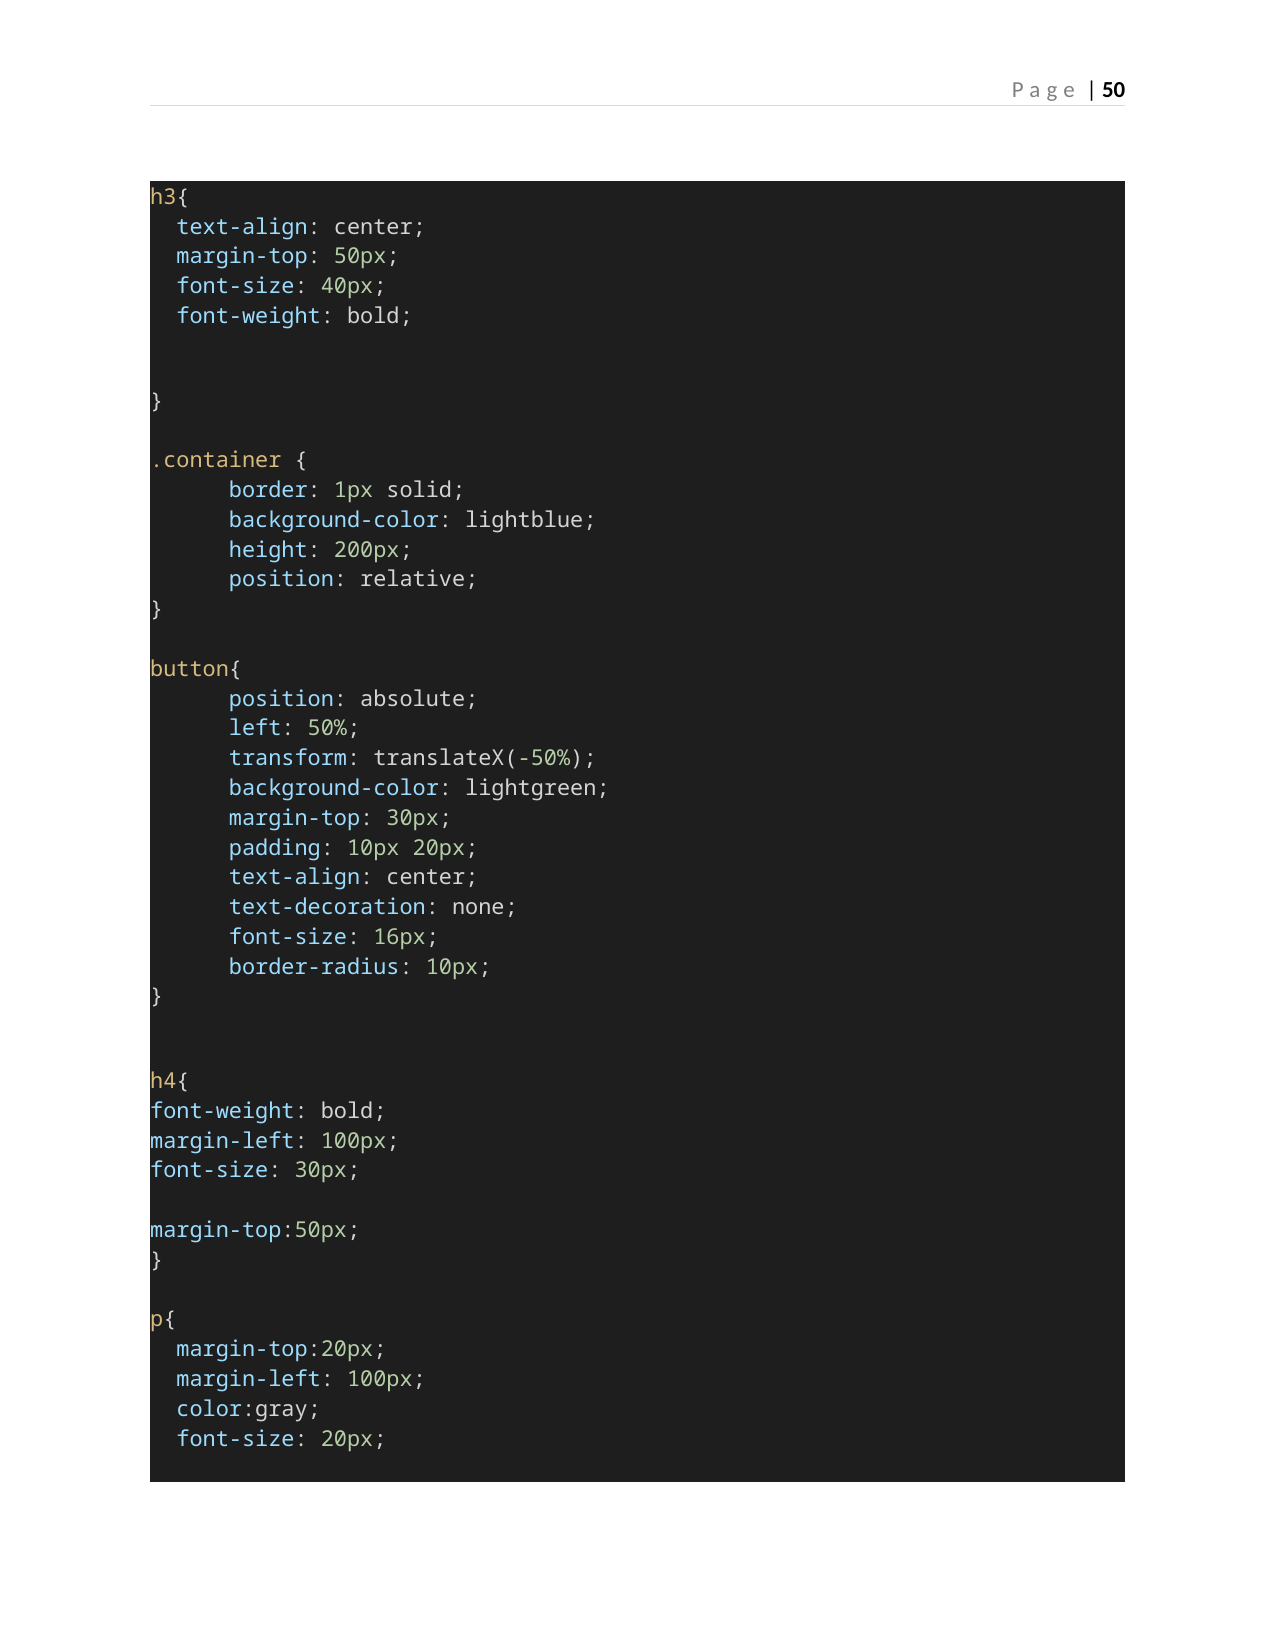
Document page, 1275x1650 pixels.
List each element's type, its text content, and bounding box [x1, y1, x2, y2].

text left: 50%; [150, 712, 1125, 742]
text margin-top: 50px; [150, 241, 1125, 270]
text border: 1px solid; [150, 474, 1125, 504]
text background-color: lightblue; [150, 504, 1125, 534]
text margin-top: 30px; [150, 802, 1125, 832]
text margin-left: 100px; [150, 1125, 1125, 1154]
text font-size: 20px; [150, 1423, 1125, 1452]
text border-radius: 10px; [150, 951, 1125, 981]
text button{ [150, 653, 1125, 683]
text margin-top:50px; [150, 1214, 1125, 1244]
text font-size: 40px; [150, 270, 1125, 300]
text text-align: center; [150, 861, 1125, 891]
text font-size: 16px; [150, 921, 1125, 951]
text .container { [150, 444, 1125, 474]
text } [150, 385, 1125, 414]
text padding: 10px 20px; [150, 832, 1125, 861]
text text-decoration: none; [150, 891, 1125, 921]
text position: absolute; [150, 683, 1125, 712]
text p{ [150, 1303, 1125, 1333]
text h3{ [150, 181, 1125, 211]
text } [150, 981, 1125, 1010]
text margin-top:20px; [150, 1333, 1125, 1363]
text font-size: 30px; [150, 1154, 1125, 1184]
text font-weight: bold; [150, 300, 1125, 330]
text text-align: center; [150, 211, 1125, 241]
text background-color: lightgreen; [150, 772, 1125, 802]
text transform: translateX(-50%); [150, 742, 1125, 772]
text margin-left: 100px; [150, 1363, 1125, 1393]
text } [150, 593, 1125, 623]
text } [150, 1244, 1125, 1274]
text h4{ [150, 1065, 1125, 1095]
text position: relative; [150, 563, 1125, 593]
text height: 200px; [150, 534, 1125, 563]
text color:gray; [150, 1393, 1125, 1423]
text font-weight: bold; [150, 1095, 1125, 1125]
